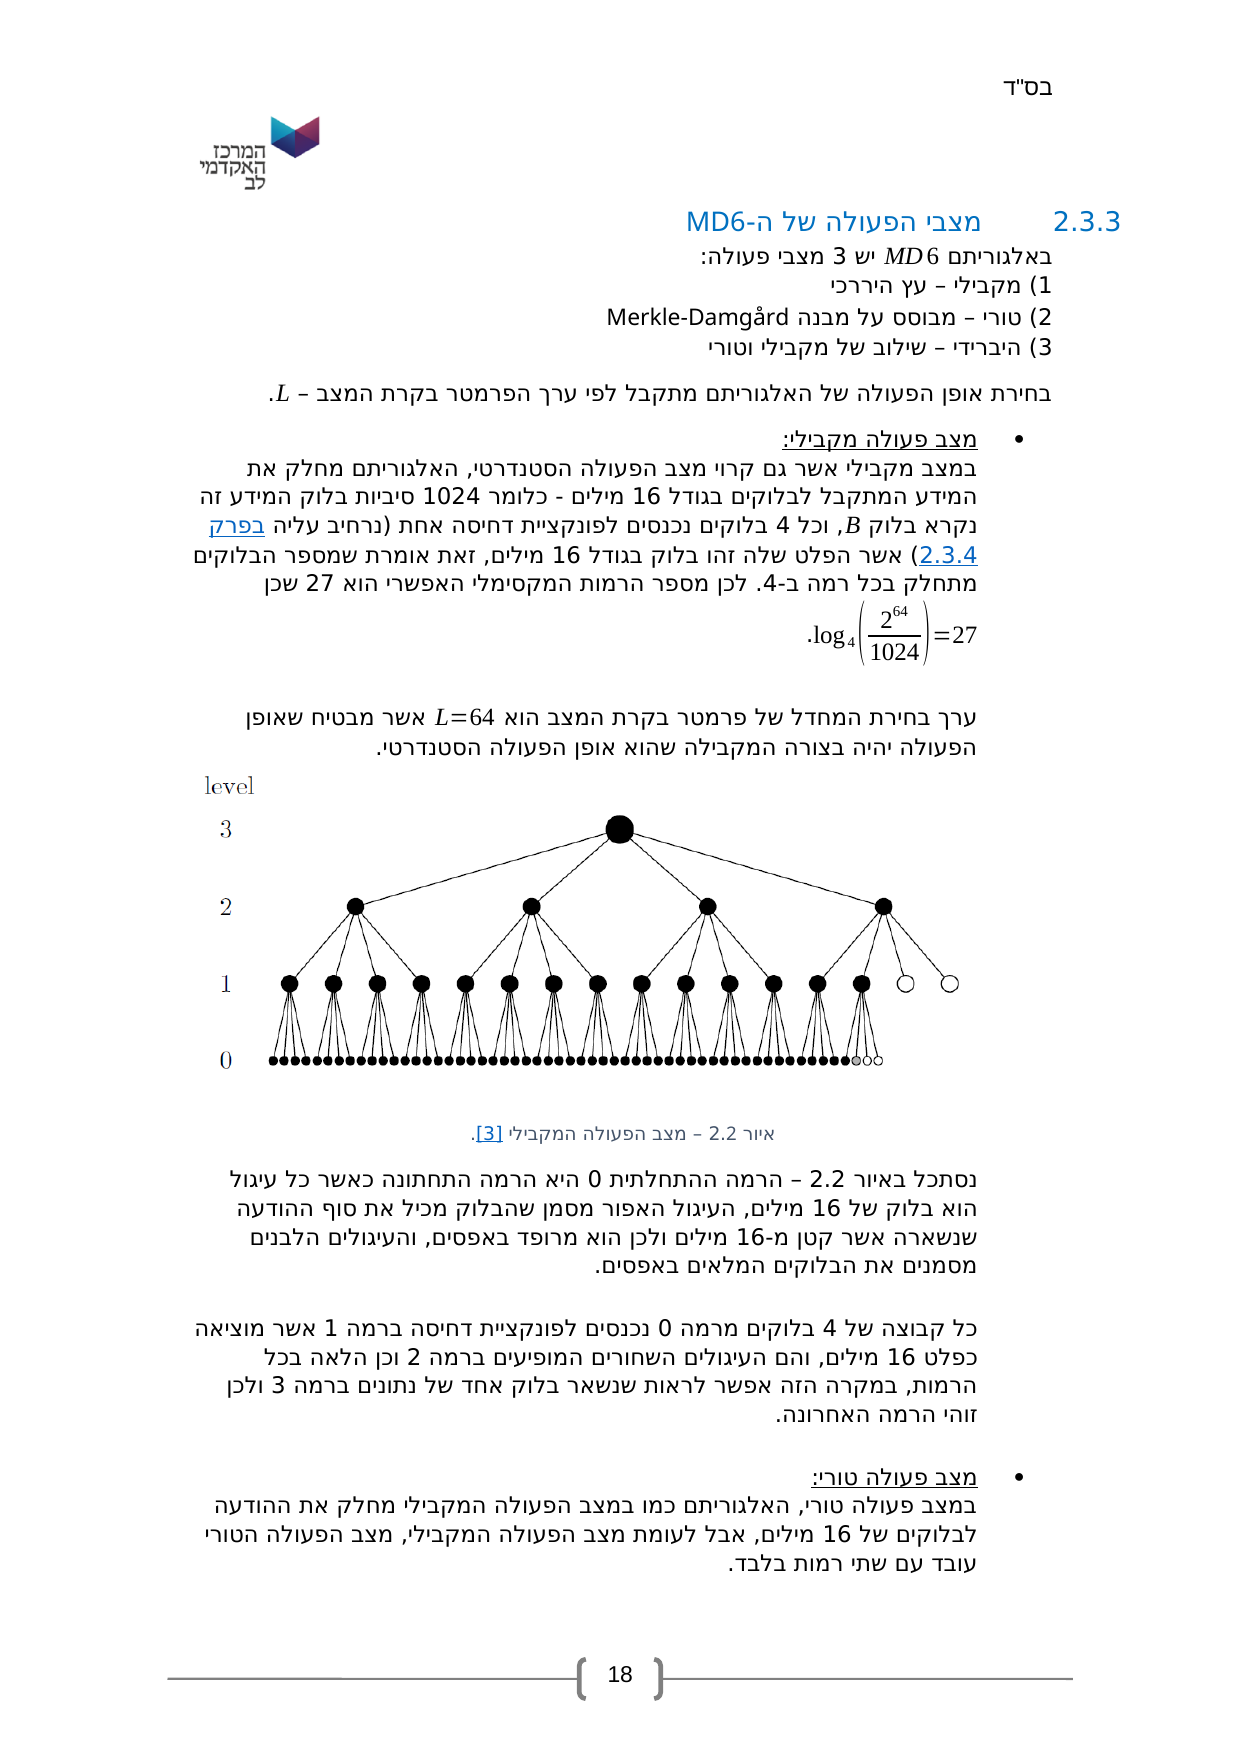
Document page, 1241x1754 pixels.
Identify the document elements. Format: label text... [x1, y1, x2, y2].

text בחירת אופן הפעולה של האלגוריתם מתקבל לפי ערך הפרמטר בקרת המצב – . [187, 379, 1053, 407]
list מצב פעולה מקבילי: [187, 426, 1015, 453]
subtitle מצבי הפעולה של ה-MD6 [187, 203, 1053, 239]
list במצב מקבילי אשר גם קרוי מצב הפעולה הסטנדרטי, האלגוריתם מחלק את המידע המתקבל לבלוקים בגודל 16 מילים - כלומר 1024 סיביות בלוק המידע זה נקרא בלוק , וכל 4 בלוקים נכנסים לפונקציית דחיסה אחת (נרחיב עליה בפרק 2.3.4) אשר הפלט שלה זהו בלוק בגודל 16 מילים, זאת אומרת שמספר הבלוקים מתחלק בכל רמה ב-4. לכן מספר הרמות המקסימלי האפשרי הוא 27 שכן . [187, 455, 978, 668]
list במצב פעולה טורי, האלגוריתם כמו במצב הפעולה המקבילי מחלק את ההודעה לבלוקים של 16 מילים, אבל לעומת מצב הפעולה המקבילי, מצב הפעולה הטורי עובד עם שתי רמות בלבד. [187, 1492, 978, 1577]
list כל קבוצה של 4 בלוקים מרמה 0 נכנסים לפונקציית דחיסה ברמה 1 אשר מוציאה כפלט 16 מילים, והם העיגולים השחורים המופיעים ברמה 2 וכן הלאה בכל הרמות, במקרה הזה אפשר לראות שנשאר בלוק אחד של נתונים ברמה 3 ולכן זוהי הרמה האחרונה. [187, 1315, 978, 1428]
text איור ‎2.2 – מצב הפעולה המקבילי [3]. [187, 1120, 1053, 1145]
text באלגוריתם יש 3 מצבי פעולה: 1) מקבילי – עץ היררכי 2) טורי – מבוסס על מבנה Merkle-Damgård 3) היברידי – שילוב של מקבילי וטורי [187, 242, 1053, 361]
list מצב פעולה טורי: [187, 1464, 1015, 1490]
list נסתכל באיור 2.2 – הרמה ההתחלתית 0 היא הרמה התחתונה כאשר כל עיגול הוא בלוק של 16 מילים, העיגול האפור מסמן שהבלוק מכיל את סוף ההודעה שנשארה אשר קטן מ-16 מילים ולכן הוא מרופד באפסים, והעיגולים הלבנים מסמנים את הבלוקים המלאים באפסים. [187, 1166, 978, 1279]
list ערך בחירת המחדל של פרמטר בקרת המצב הוא אשר מבטיח שאופן הפעולה יהיה בצורה המקבילה שהוא אופן הפעולה הסטנדרטי. [187, 704, 978, 760]
picture [194, 762, 970, 1101]
